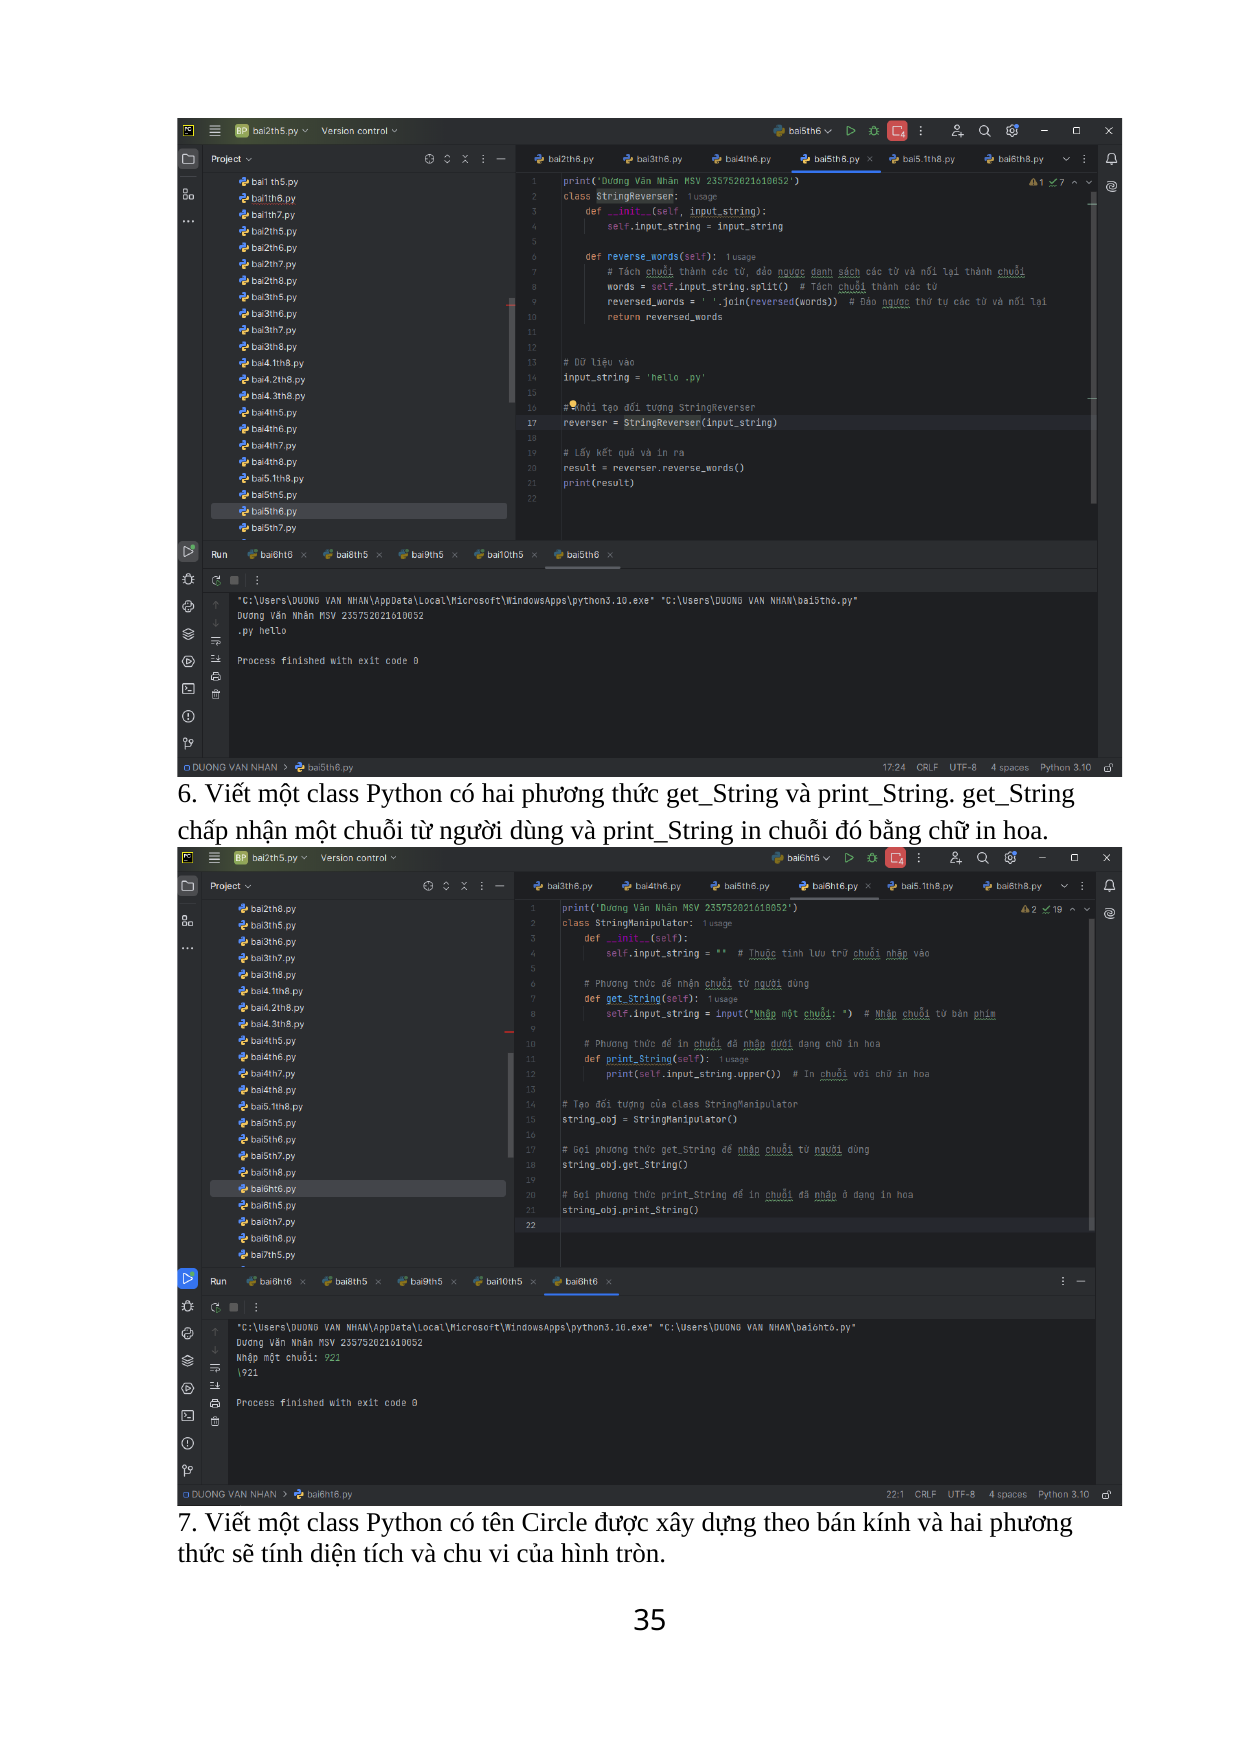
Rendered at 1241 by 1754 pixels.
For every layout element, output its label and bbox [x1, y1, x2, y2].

picture [177, 847, 1123, 1506]
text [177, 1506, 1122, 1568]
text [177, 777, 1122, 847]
picture [177, 118, 1123, 777]
